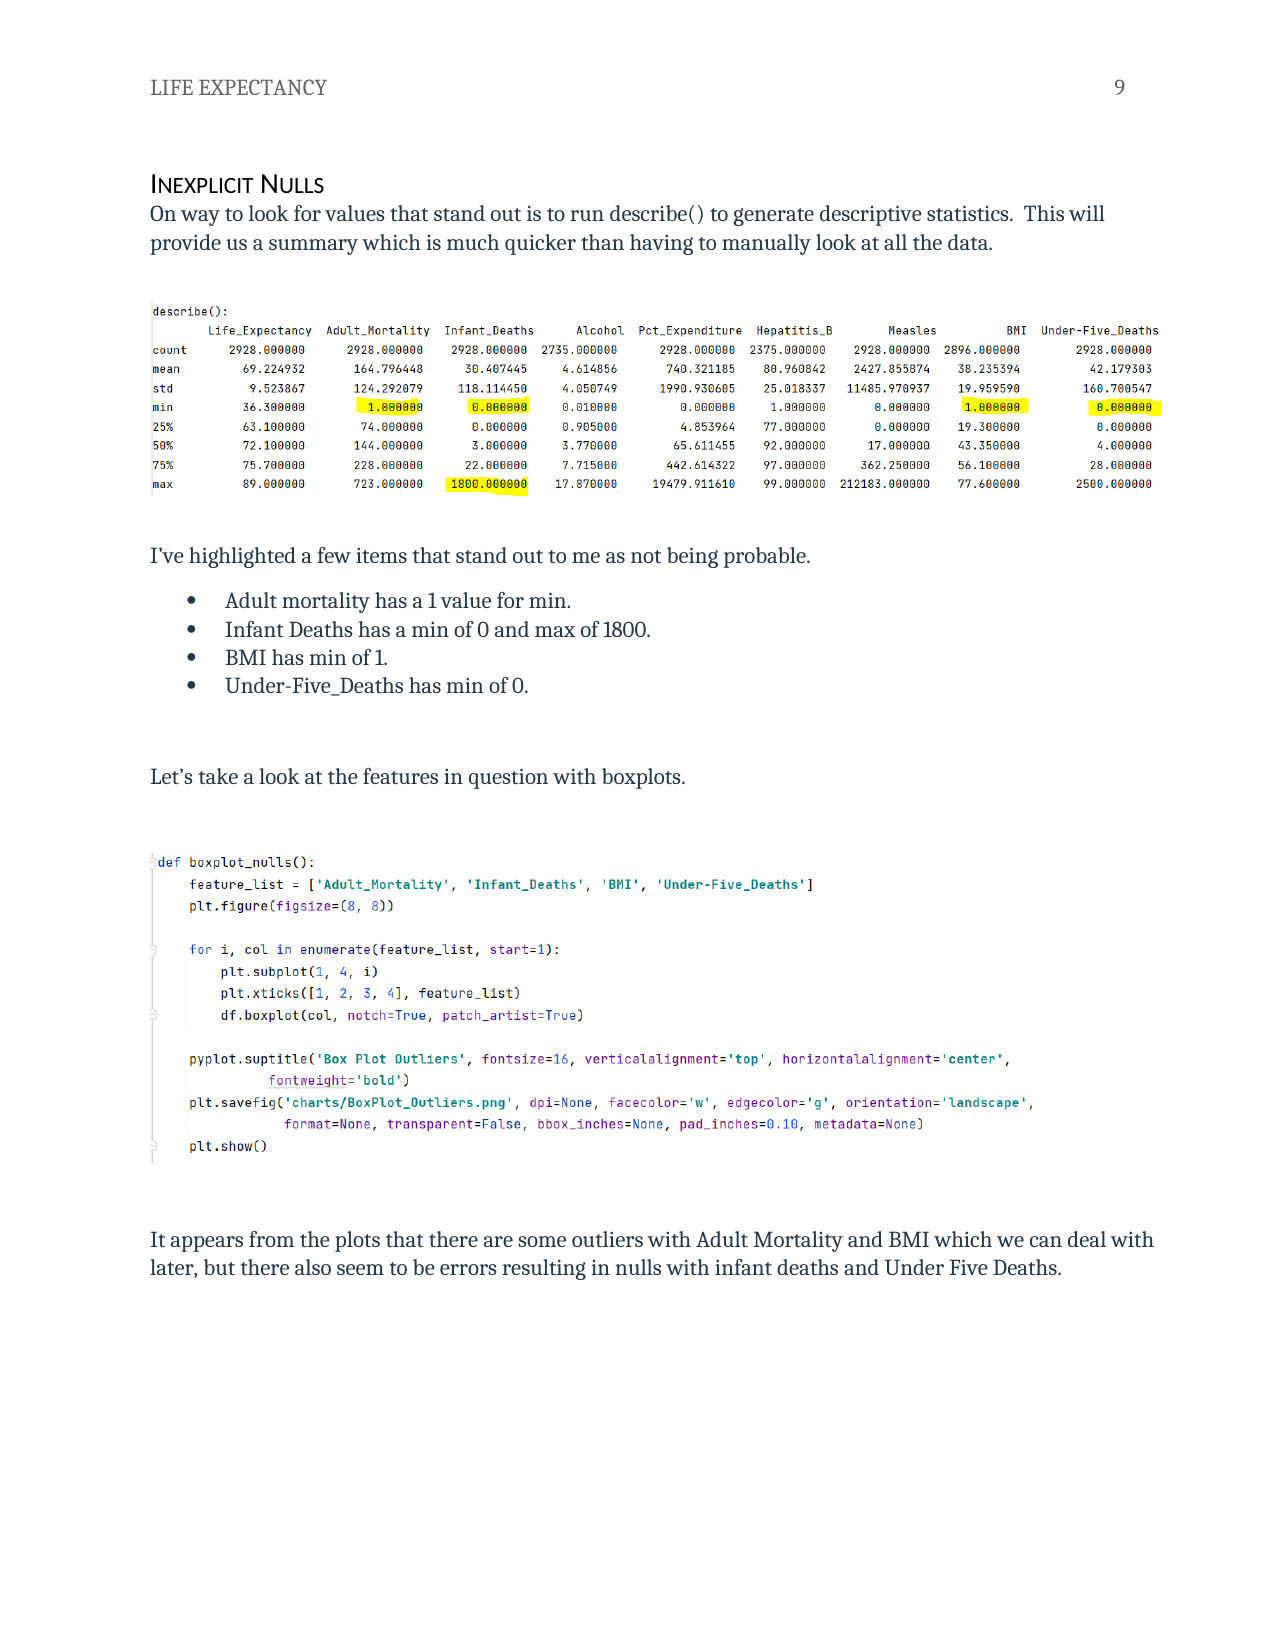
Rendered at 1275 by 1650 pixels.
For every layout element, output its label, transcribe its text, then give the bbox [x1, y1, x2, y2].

text I’ve highlighted a few items that stand out to me as not being probable. [150, 543, 1162, 569]
picture [150, 853, 1043, 1163]
text It appears from the plots that there are some outliers with Adult Mortality and BMI which we can deal with later, but there also seem to be errors resulting in nulls with infant deaths and Under Five Deaths. [150, 1227, 1162, 1281]
list BMI has min of 1. [187, 645, 1162, 671]
text Let’s take a look at the features in question with boxplots. [150, 763, 1162, 790]
list Under-Five_Deaths has min of 0. [187, 673, 1162, 700]
list Infant Deaths has a min of 0 and max of 1800. [187, 616, 1162, 643]
subtitle Inexplicit Nulls [150, 165, 1162, 201]
list Adult mortality has a 1 value for min. [187, 588, 1162, 614]
text On way to look for values that stand out is to run describe() to generate descriptive statistics. This will provide us a summary which is much quicker than having to manually look at all the data. [150, 201, 1162, 284]
picture [150, 302, 1163, 496]
